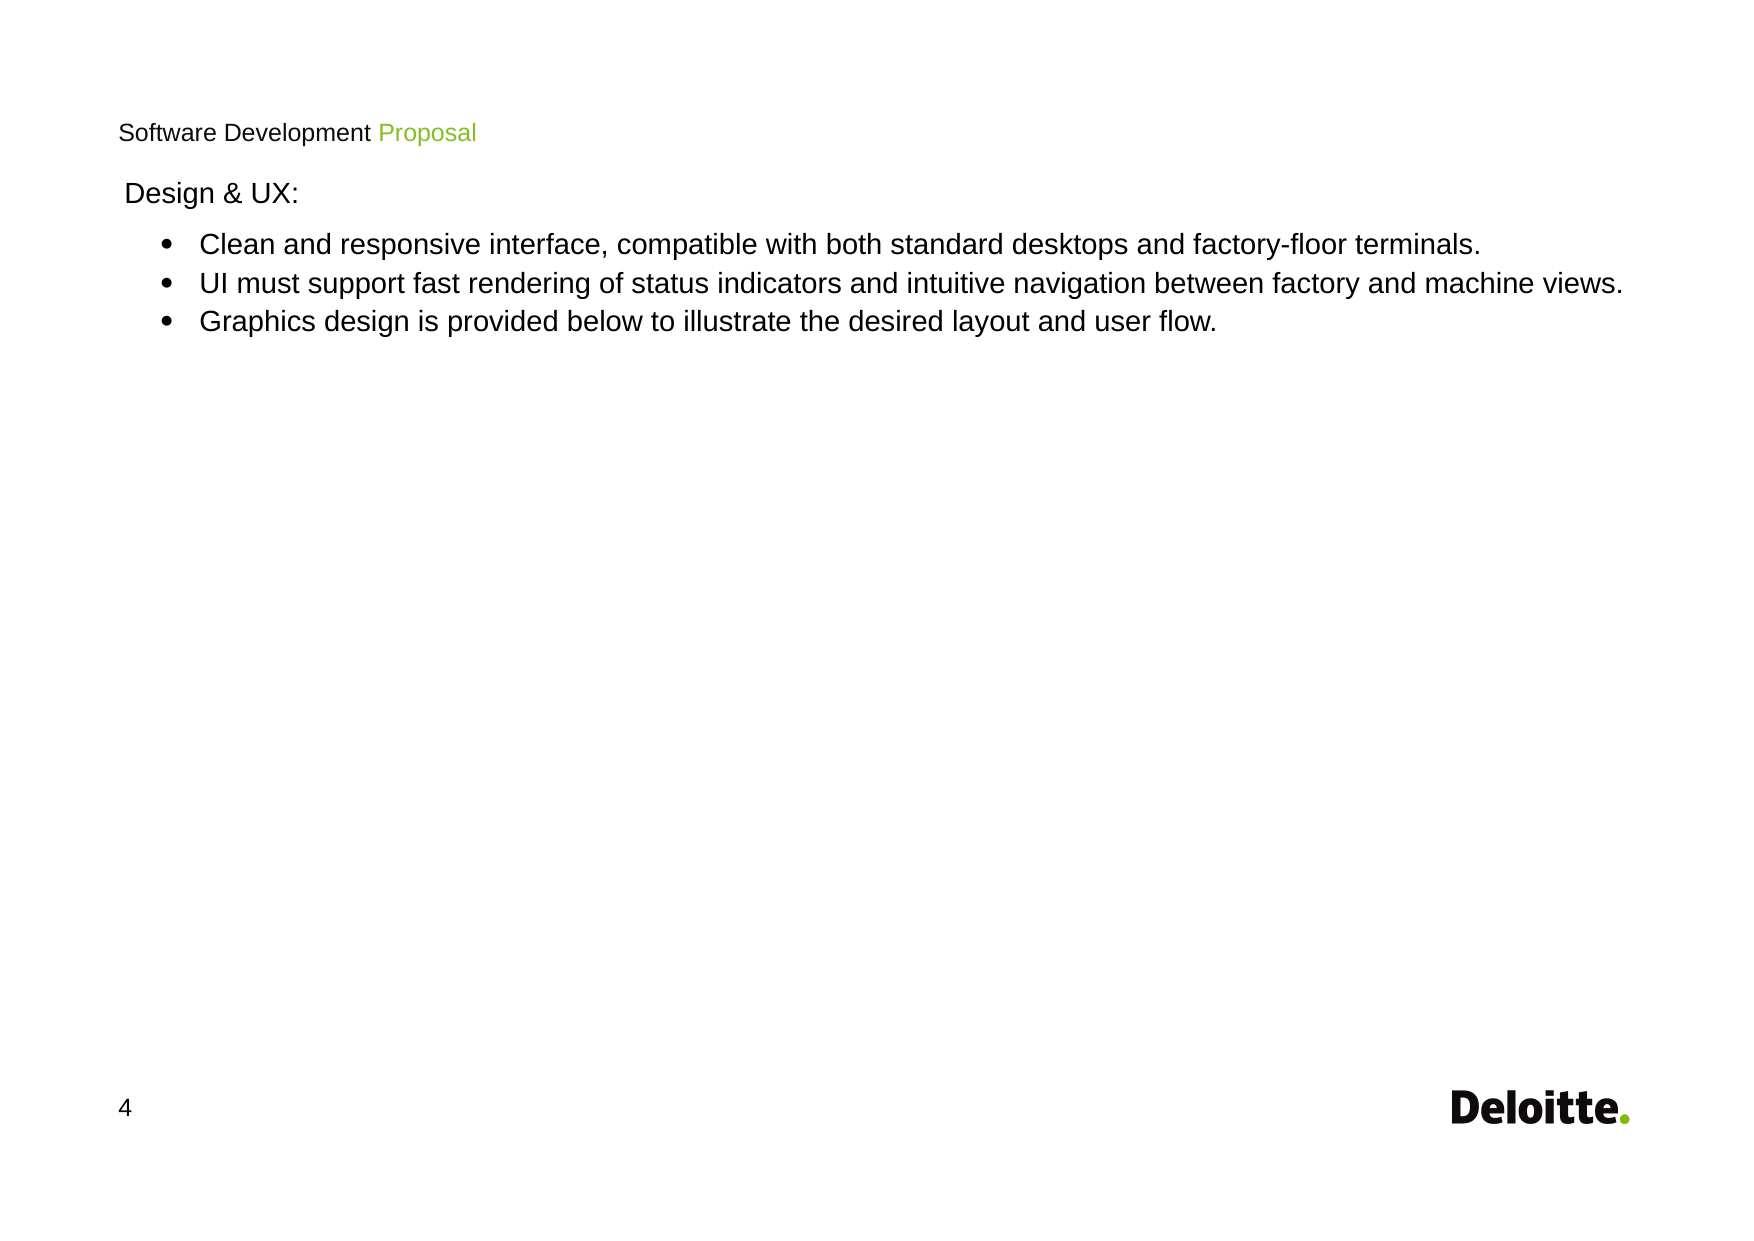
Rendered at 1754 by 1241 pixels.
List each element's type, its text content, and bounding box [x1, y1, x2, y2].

list Clean and responsive interface, compatible with both standard desktops and factory-floor terminals. [162, 227, 1636, 261]
list Graphics design is provided below to illustrate the desired layout and user flow. [162, 304, 1636, 338]
list UI must support fast rendering of status indicators and intuitive navigation between factory and machine views. [162, 266, 1636, 299]
text Design & UX: [124, 176, 1636, 210]
picture [1448, 1084, 1633, 1130]
